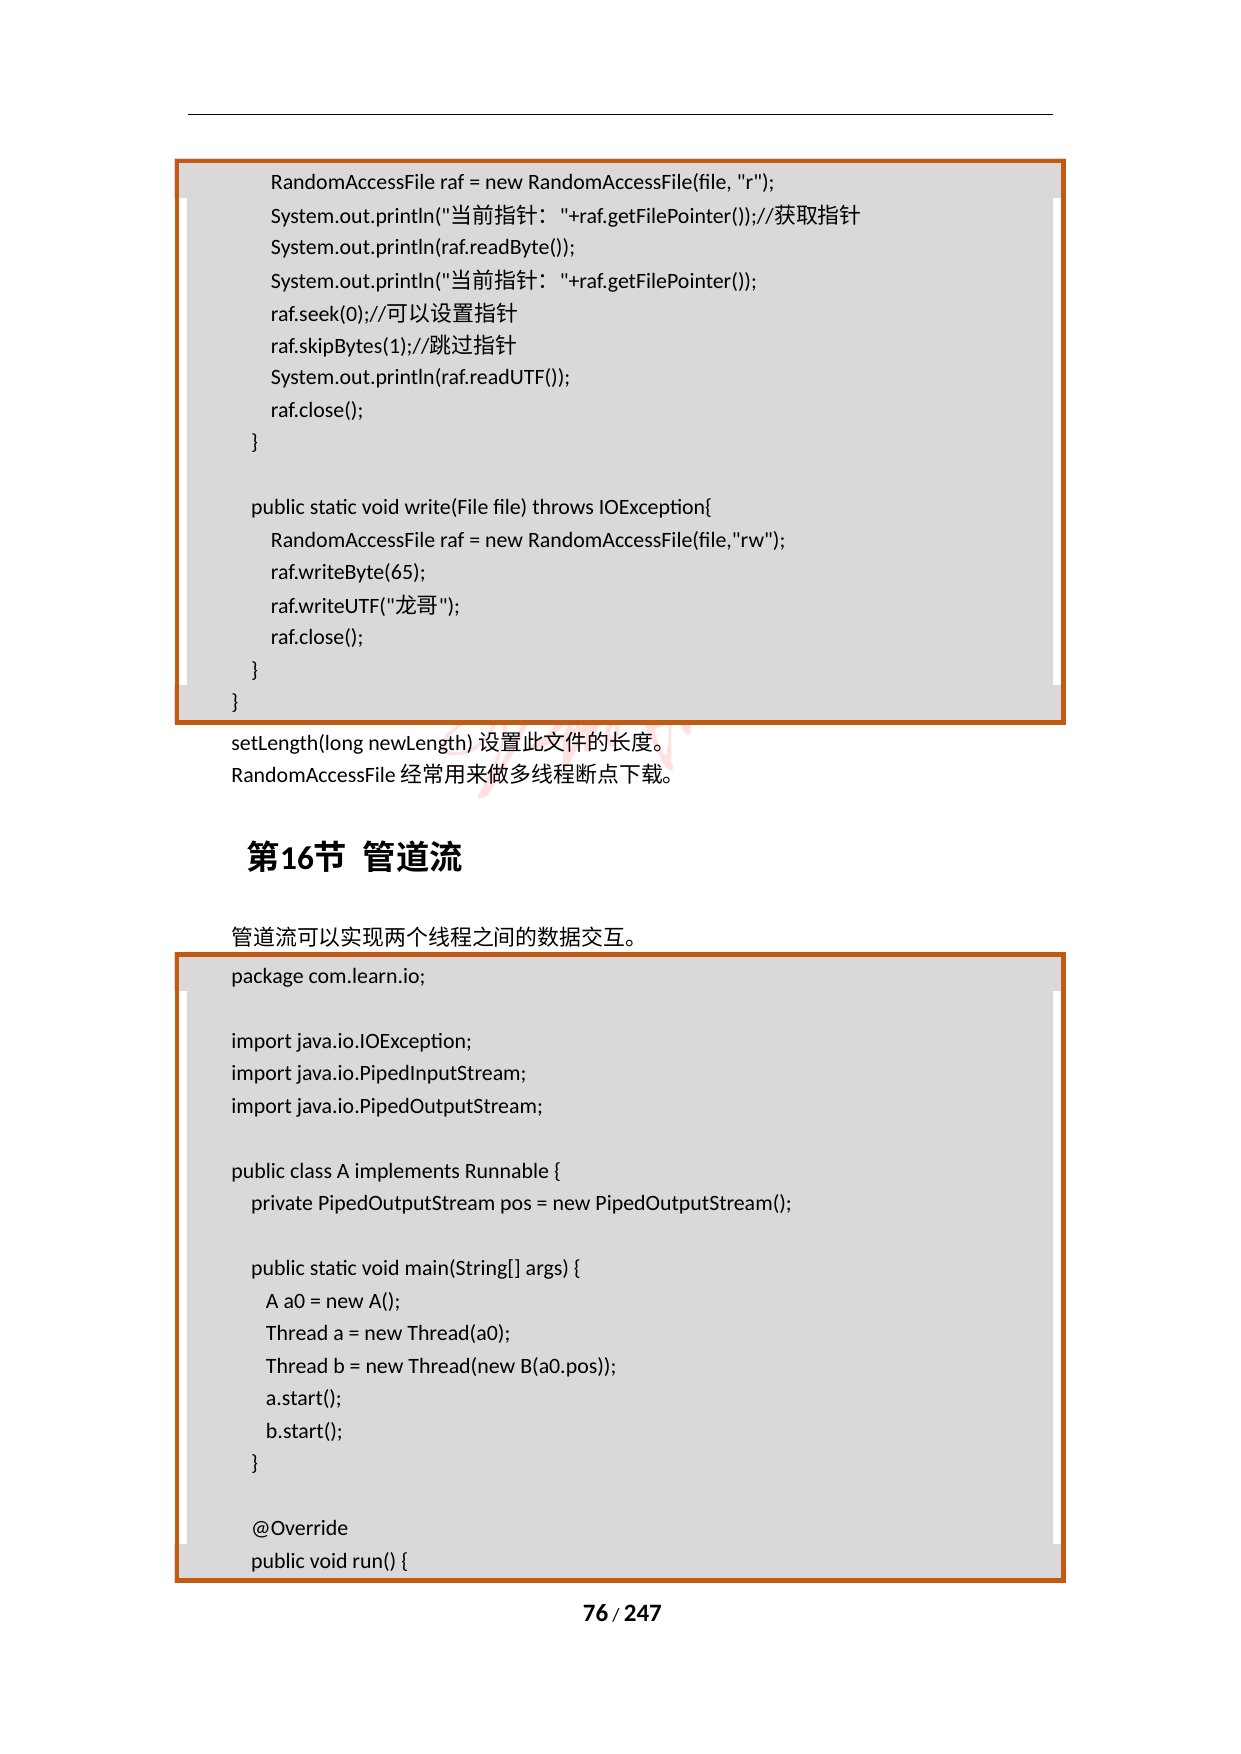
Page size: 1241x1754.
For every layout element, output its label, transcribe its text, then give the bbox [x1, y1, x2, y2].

text import java.io.PipedInputStream; [187, 1056, 1053, 1089]
text import java.io.PipedOutputStream; [187, 1089, 1053, 1121]
text public static void write(File file) throws IOException{ [187, 490, 1053, 523]
text System.out.println(raf.readUTF()); [187, 360, 1053, 393]
text Thread b = new Thread(new B(a0.pos)); [187, 1349, 1053, 1381]
text } [179, 678, 1061, 720]
text import java.io.IOException; [187, 1024, 1053, 1056]
text @Override [187, 1511, 1053, 1537]
text 管道流可以实现两个线程之间的数据交互。 [187, 919, 1053, 952]
text RandomAccessFile raf = new RandomAccessFile(file, "r"); [179, 163, 1061, 198]
text setLength(long newLength) 设置此文件的长度。 [187, 725, 1053, 757]
text 管道流 [247, 822, 1053, 887]
text System.out.println("当前指针："+raf.getFilePointer()); [187, 263, 1053, 295]
text raf.skipBytes(1);//跳过指针 [187, 328, 1053, 360]
text } [187, 1446, 1053, 1479]
text public class A implements Runnable { [187, 1154, 1053, 1186]
text raf.seek(0);//可以设置指针 [187, 295, 1053, 328]
text raf.writeUTF("龙哥"); [187, 588, 1053, 620]
text A a0 = new A(); [187, 1284, 1053, 1316]
text raf.writeByte(65); [187, 555, 1053, 588]
text public static void main(String[] args) { [187, 1251, 1053, 1284]
text System.out.println(raf.readByte()); [187, 230, 1053, 263]
text raf.close(); [187, 393, 1053, 425]
text Thread a = new Thread(a0); [187, 1316, 1053, 1349]
text System.out.println("当前指针："+raf.getFilePointer());//获取指针 [187, 198, 1053, 230]
text RandomAccessFile经常用来做多线程断点下载。 [187, 757, 1053, 789]
text package com.learn.io; [179, 957, 1061, 991]
text private PipedOutputStream pos = new PipedOutputStream(); [187, 1186, 1053, 1219]
text raf.close(); [187, 620, 1053, 653]
text } [187, 425, 1053, 458]
text a.start(); [187, 1381, 1053, 1414]
text public void run() { [179, 1537, 1061, 1578]
text } [187, 653, 1053, 678]
text b.start(); [187, 1414, 1053, 1446]
text RandomAccessFile raf = new RandomAccessFile(file,"rw"); [187, 523, 1053, 555]
